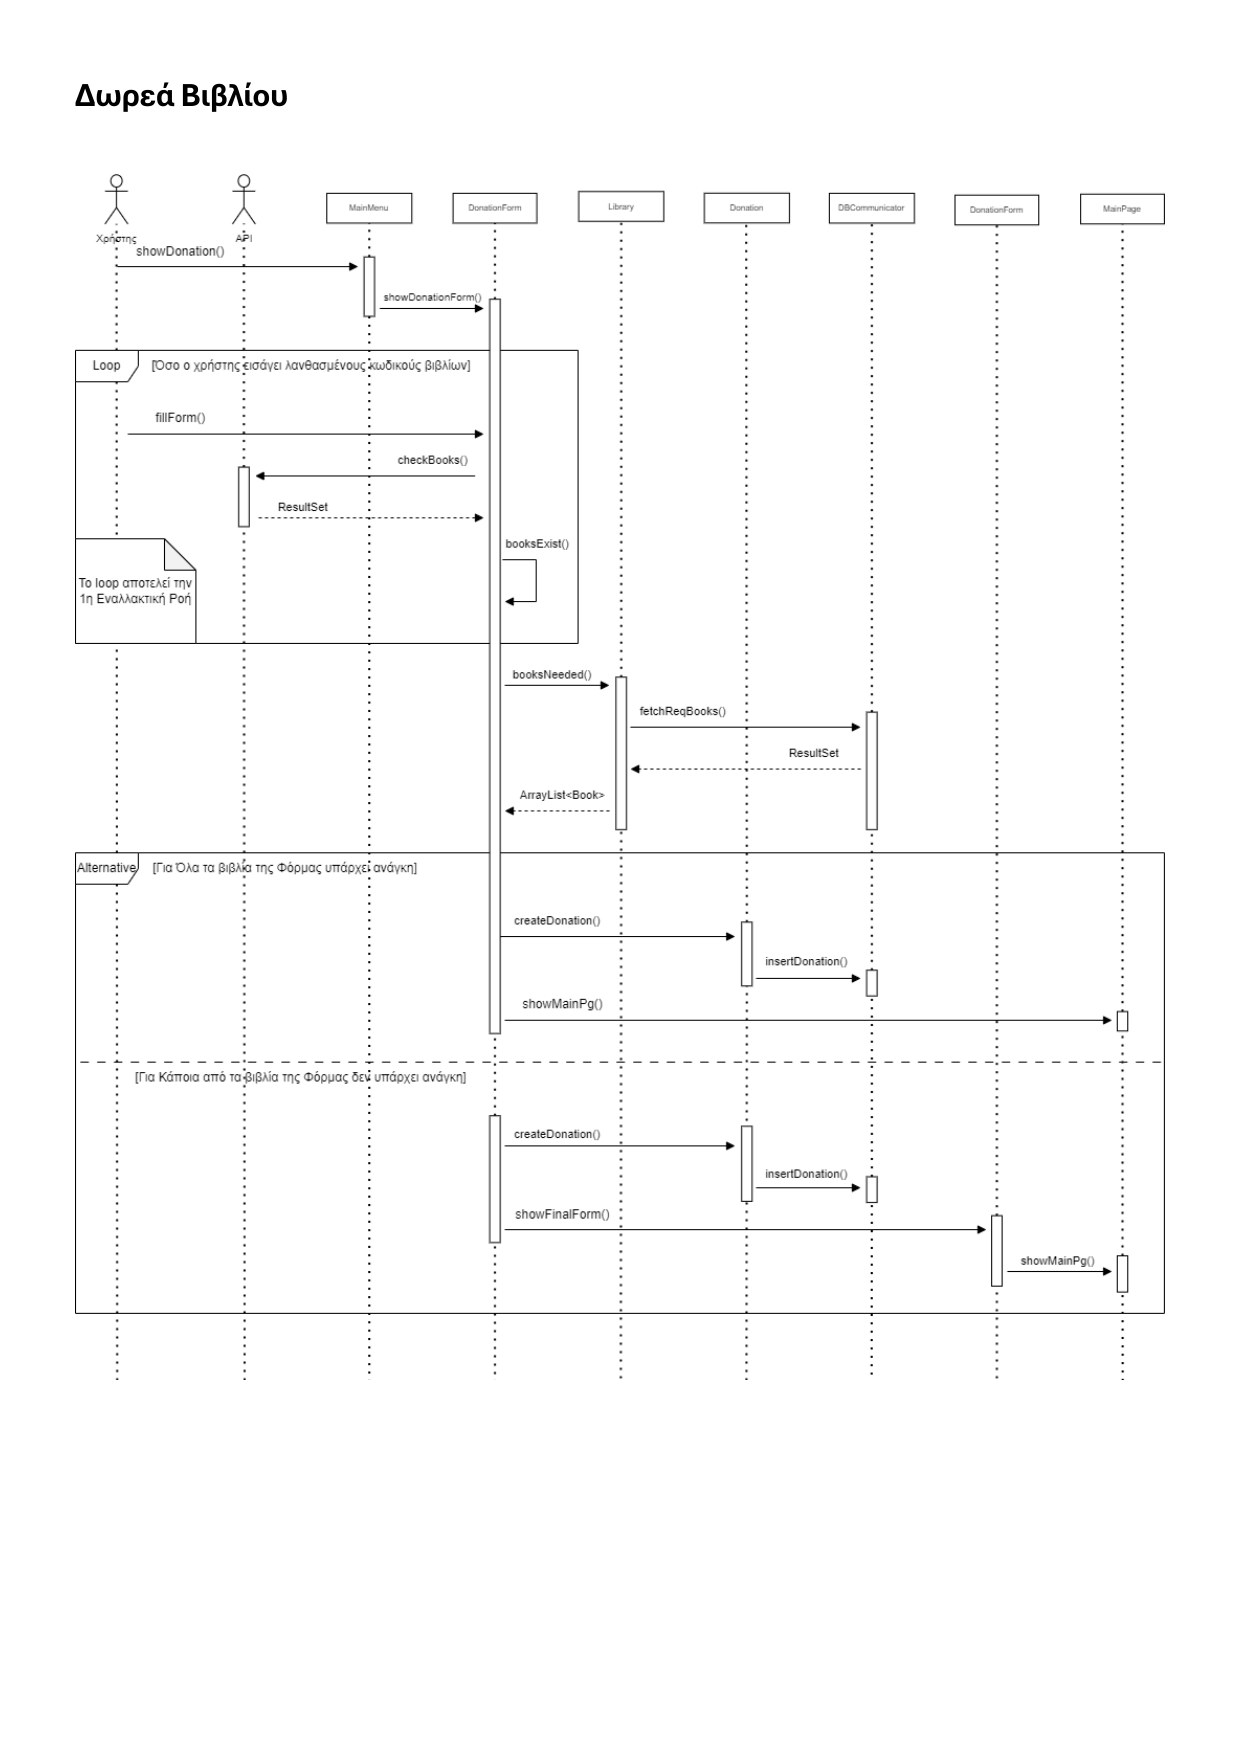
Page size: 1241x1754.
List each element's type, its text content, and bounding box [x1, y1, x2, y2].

subtitle Δωρεά Βιβλίου [75, 75, 1165, 116]
picture [75, 174, 1166, 1380]
